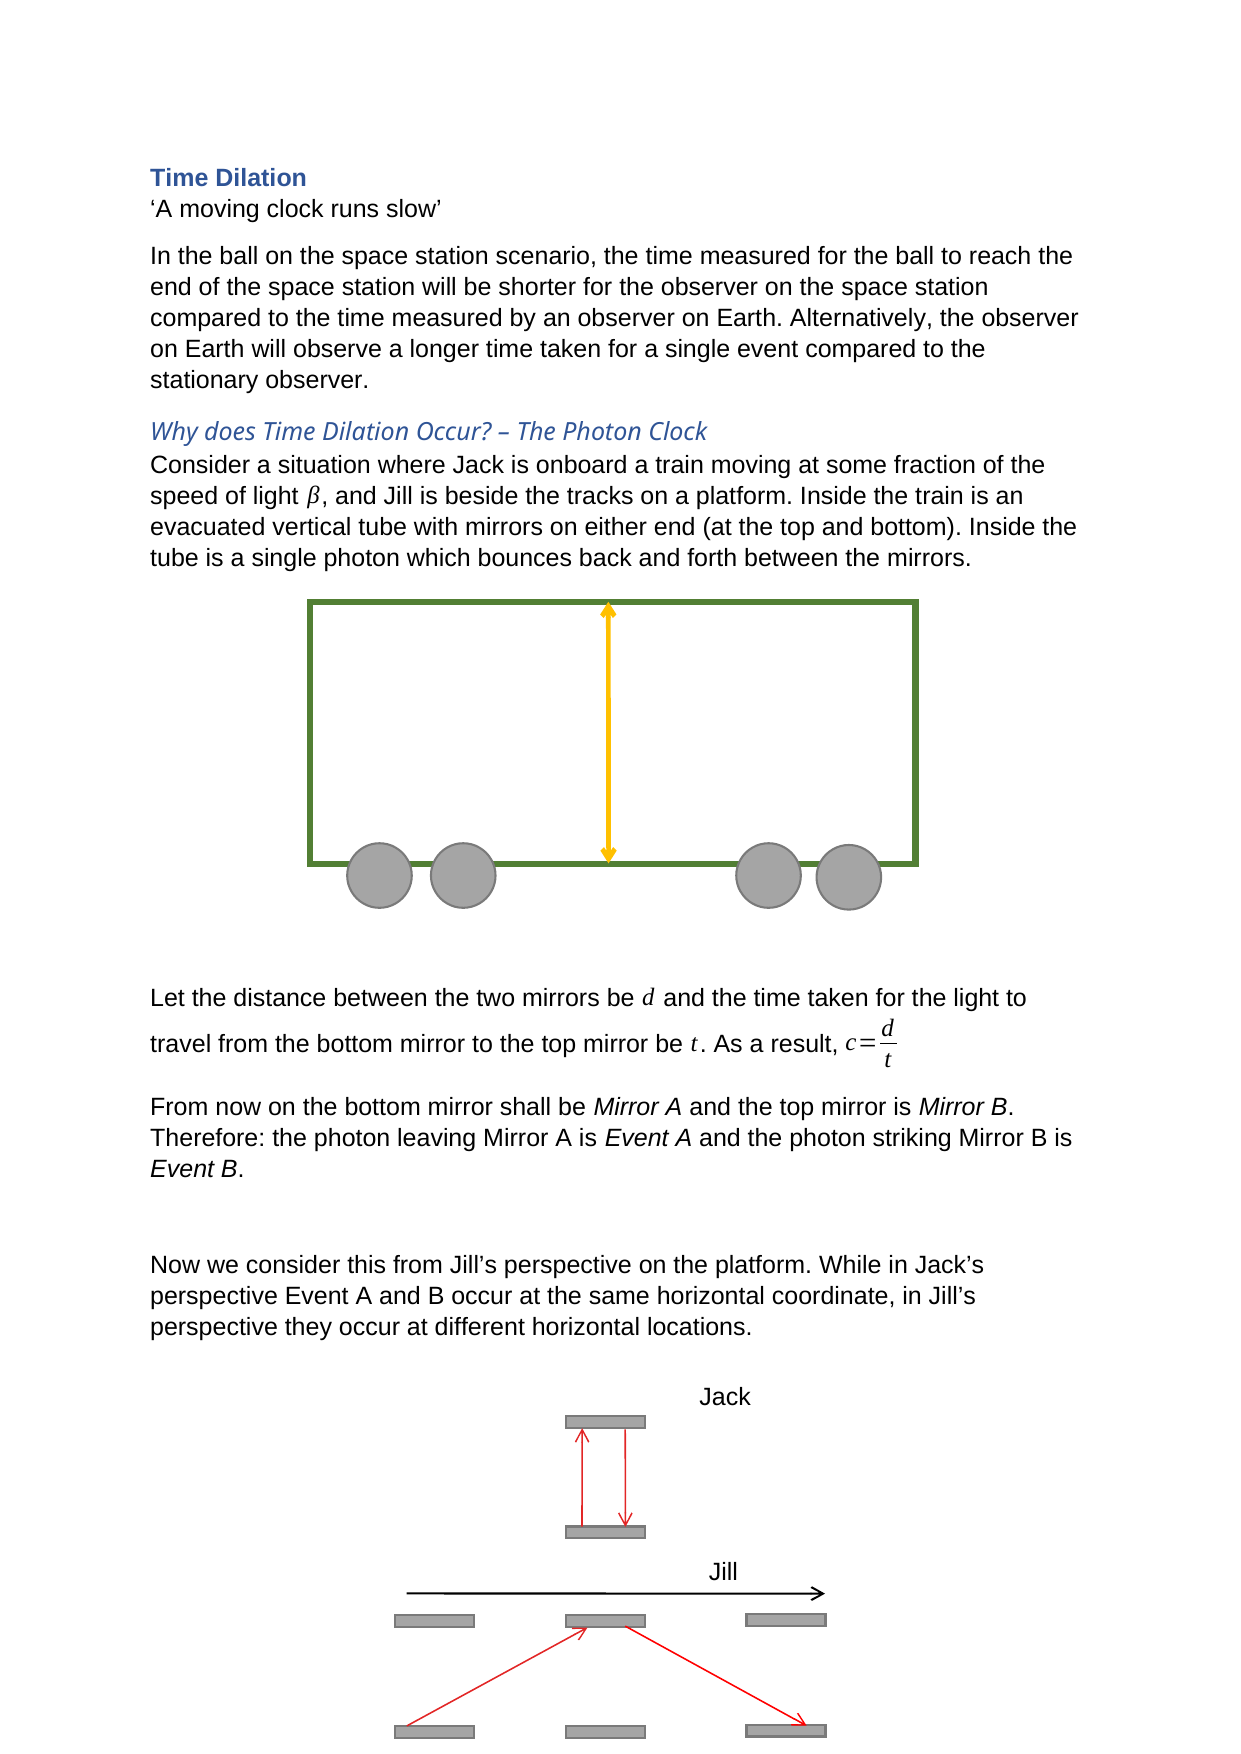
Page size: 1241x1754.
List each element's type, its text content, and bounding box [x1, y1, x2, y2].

subtitle Time Dilation [150, 162, 1090, 191]
text Now we consider this from Jill’s perspective on the platform. While in Jack’s perspective Event A and B occur at the same horizontal coordinate, in Jill’s perspective they occur at different horizontal locations. [150, 1250, 1090, 1341]
text Let the distance between the two mirrors be and the time taken for the light to travel from the bottom mirror to the top mirror be . As a result, [150, 983, 1090, 1073]
text ‘A moving clock runs slow’ [150, 193, 1090, 222]
subtitle Why does Time Dilation Occur? – The Photon Clock [150, 413, 1090, 447]
text From now on the bottom mirror shall be Mirror A and the top mirror is Mirror B. Therefore: the photon leaving Mirror A is Event A and the photon striking Mirror B is Event B. [150, 1092, 1090, 1183]
text Consider a situation where Jack is onboard a train moving at some fraction of the speed of light , and Jill is beside the tracks on a platform. Inside the train is an evacuated vertical tube with mirrors on either end (at the top and bottom). Inside the tube is a single photon which bounces back and forth between the mirrors. [150, 450, 1090, 572]
text In the ball on the space station scenario, the time measured for the ball to reach the end of the space station will be shorter for the observer on the space station compared to the time measured by an observer on Earth. Alternatively, the observer on Earth will observe a longer time taken for a single event compared to the stationary observer. [150, 241, 1090, 394]
